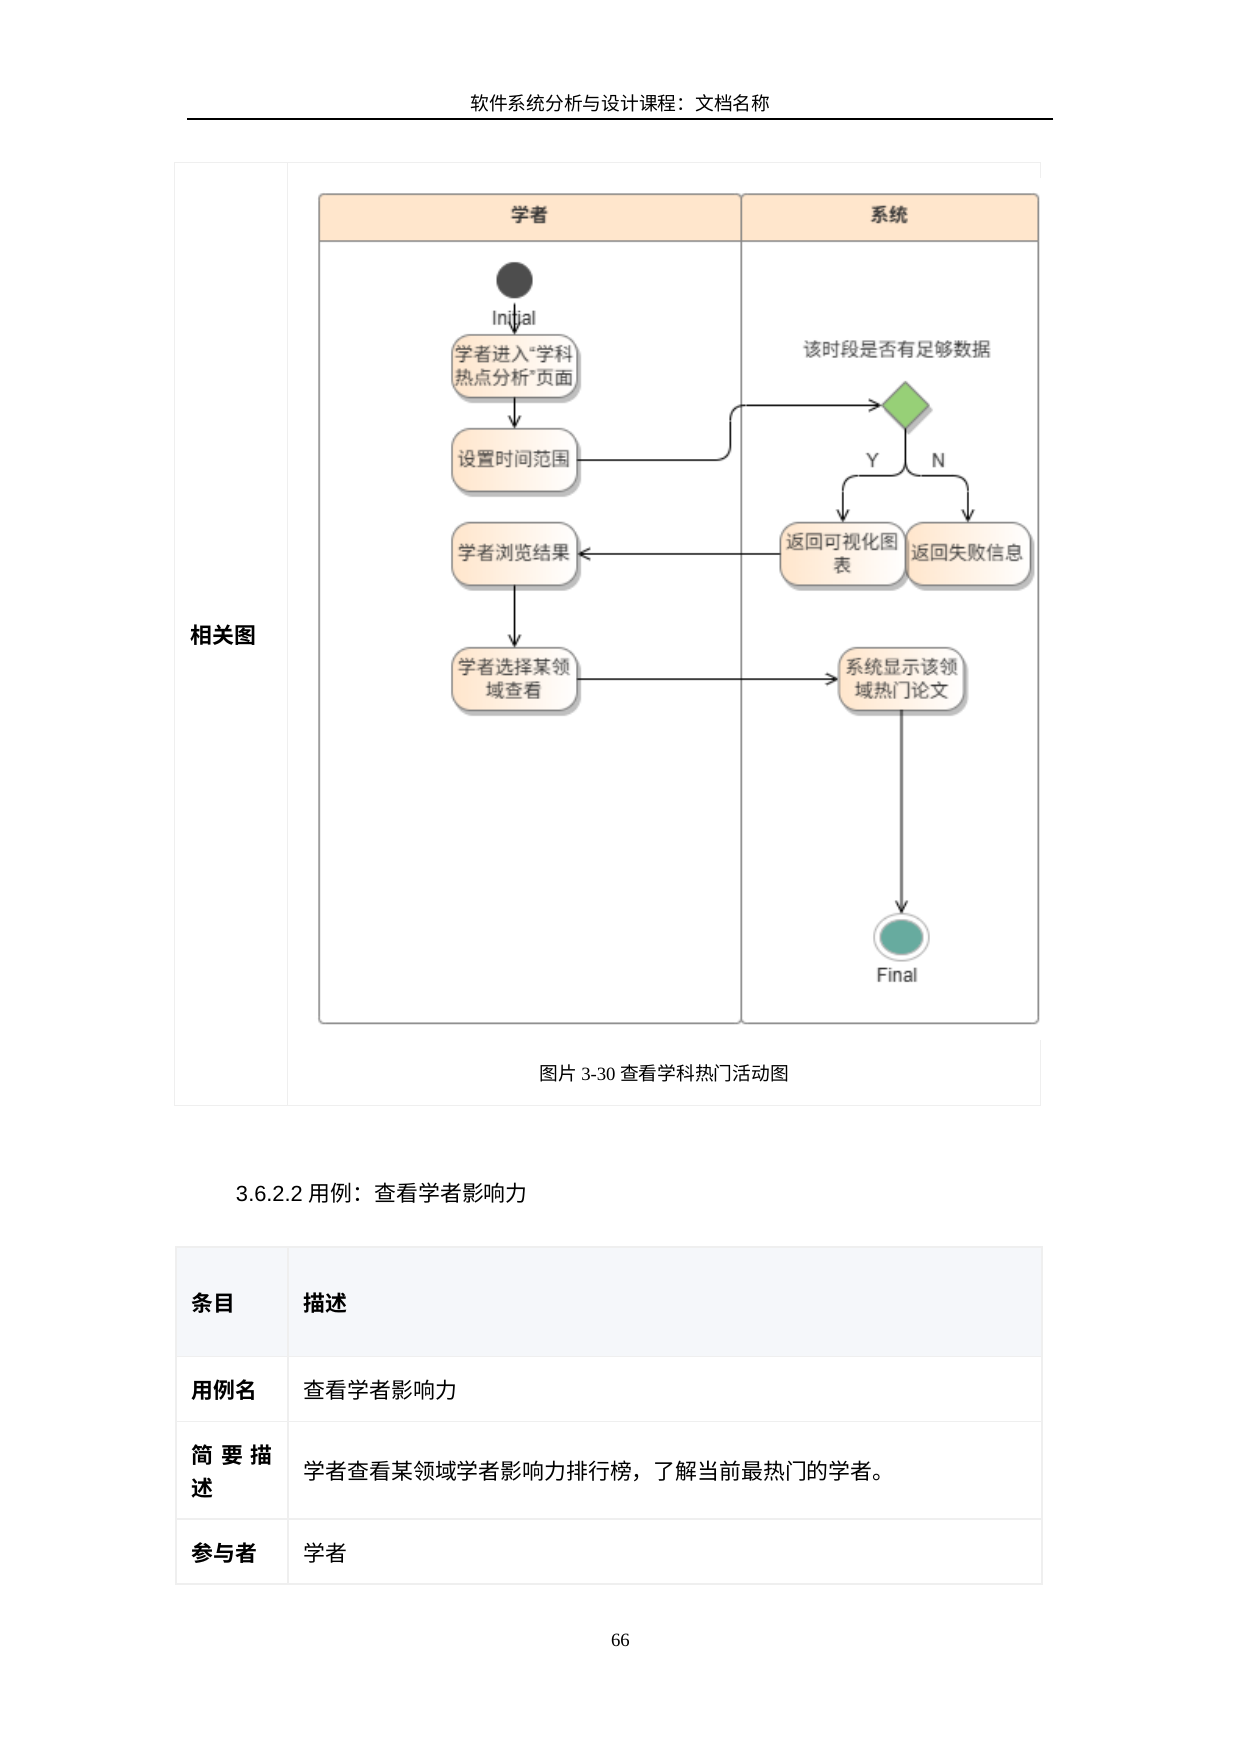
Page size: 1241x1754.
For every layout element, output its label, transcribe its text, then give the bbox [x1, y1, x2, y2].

table_cell 参与者 [177, 1520, 287, 1583]
subtitle 3.6.2.2 用例：查看学者影响力 [187, 1176, 1053, 1208]
table_cell 图片 3-30 查看学科热门活动图 [288, 163, 1040, 1104]
table_cell 相关图 [175, 163, 287, 1104]
table_header 条目 [177, 1248, 287, 1356]
table_cell 用例名 [177, 1357, 287, 1421]
table_header 描述 [289, 1248, 1041, 1356]
picture [303, 178, 1055, 1040]
table_cell 学者 [289, 1520, 1041, 1583]
table_cell 查看学者影响力 [289, 1357, 1041, 1421]
table_cell 简要描述 [177, 1422, 287, 1518]
table_cell 学者查看某领域学者影响力排行榜，了解当前最热门的学者。 [289, 1422, 1041, 1518]
